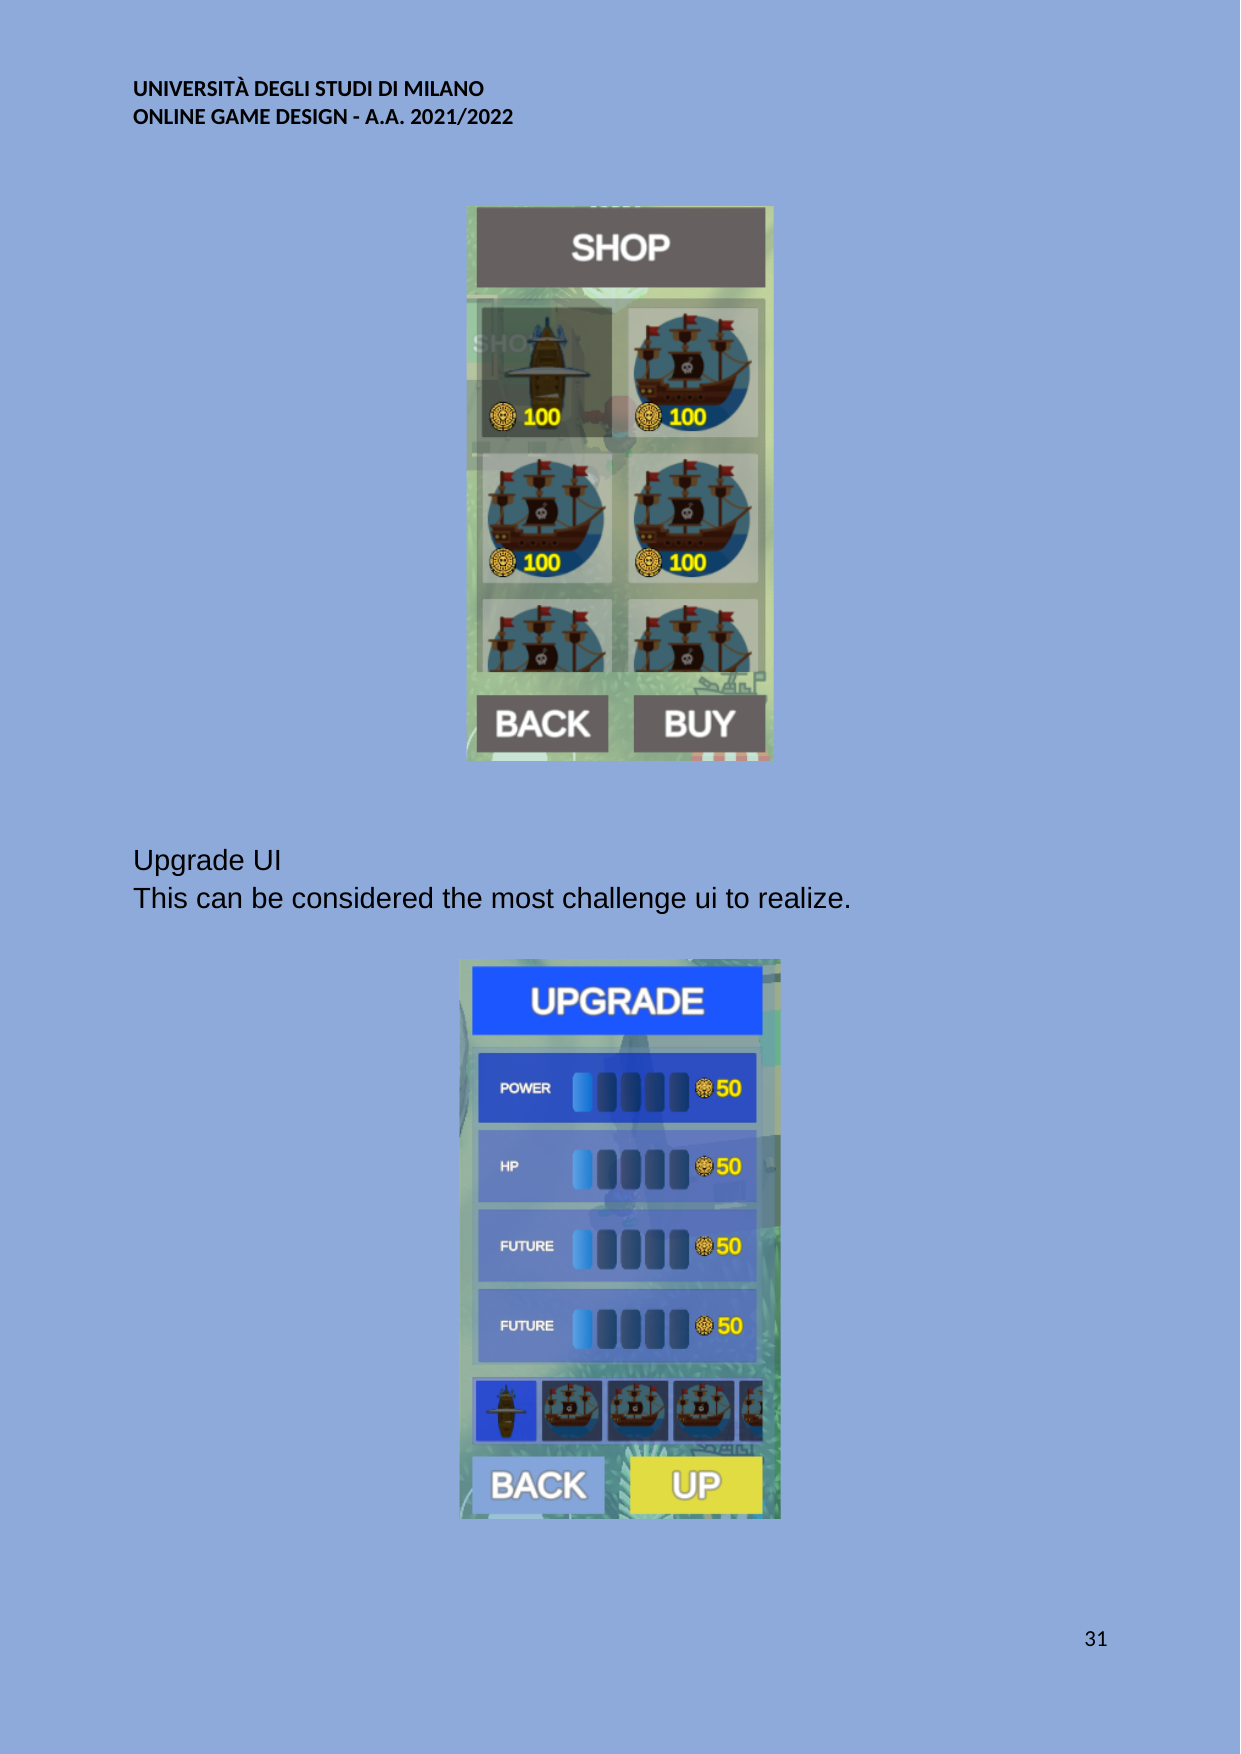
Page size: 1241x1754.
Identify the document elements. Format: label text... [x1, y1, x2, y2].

text Upgrade UI [133, 842, 1107, 876]
picture [459, 959, 781, 1519]
text This can be considered the most challenge ui to realize. [133, 881, 1107, 914]
picture [466, 206, 774, 761]
